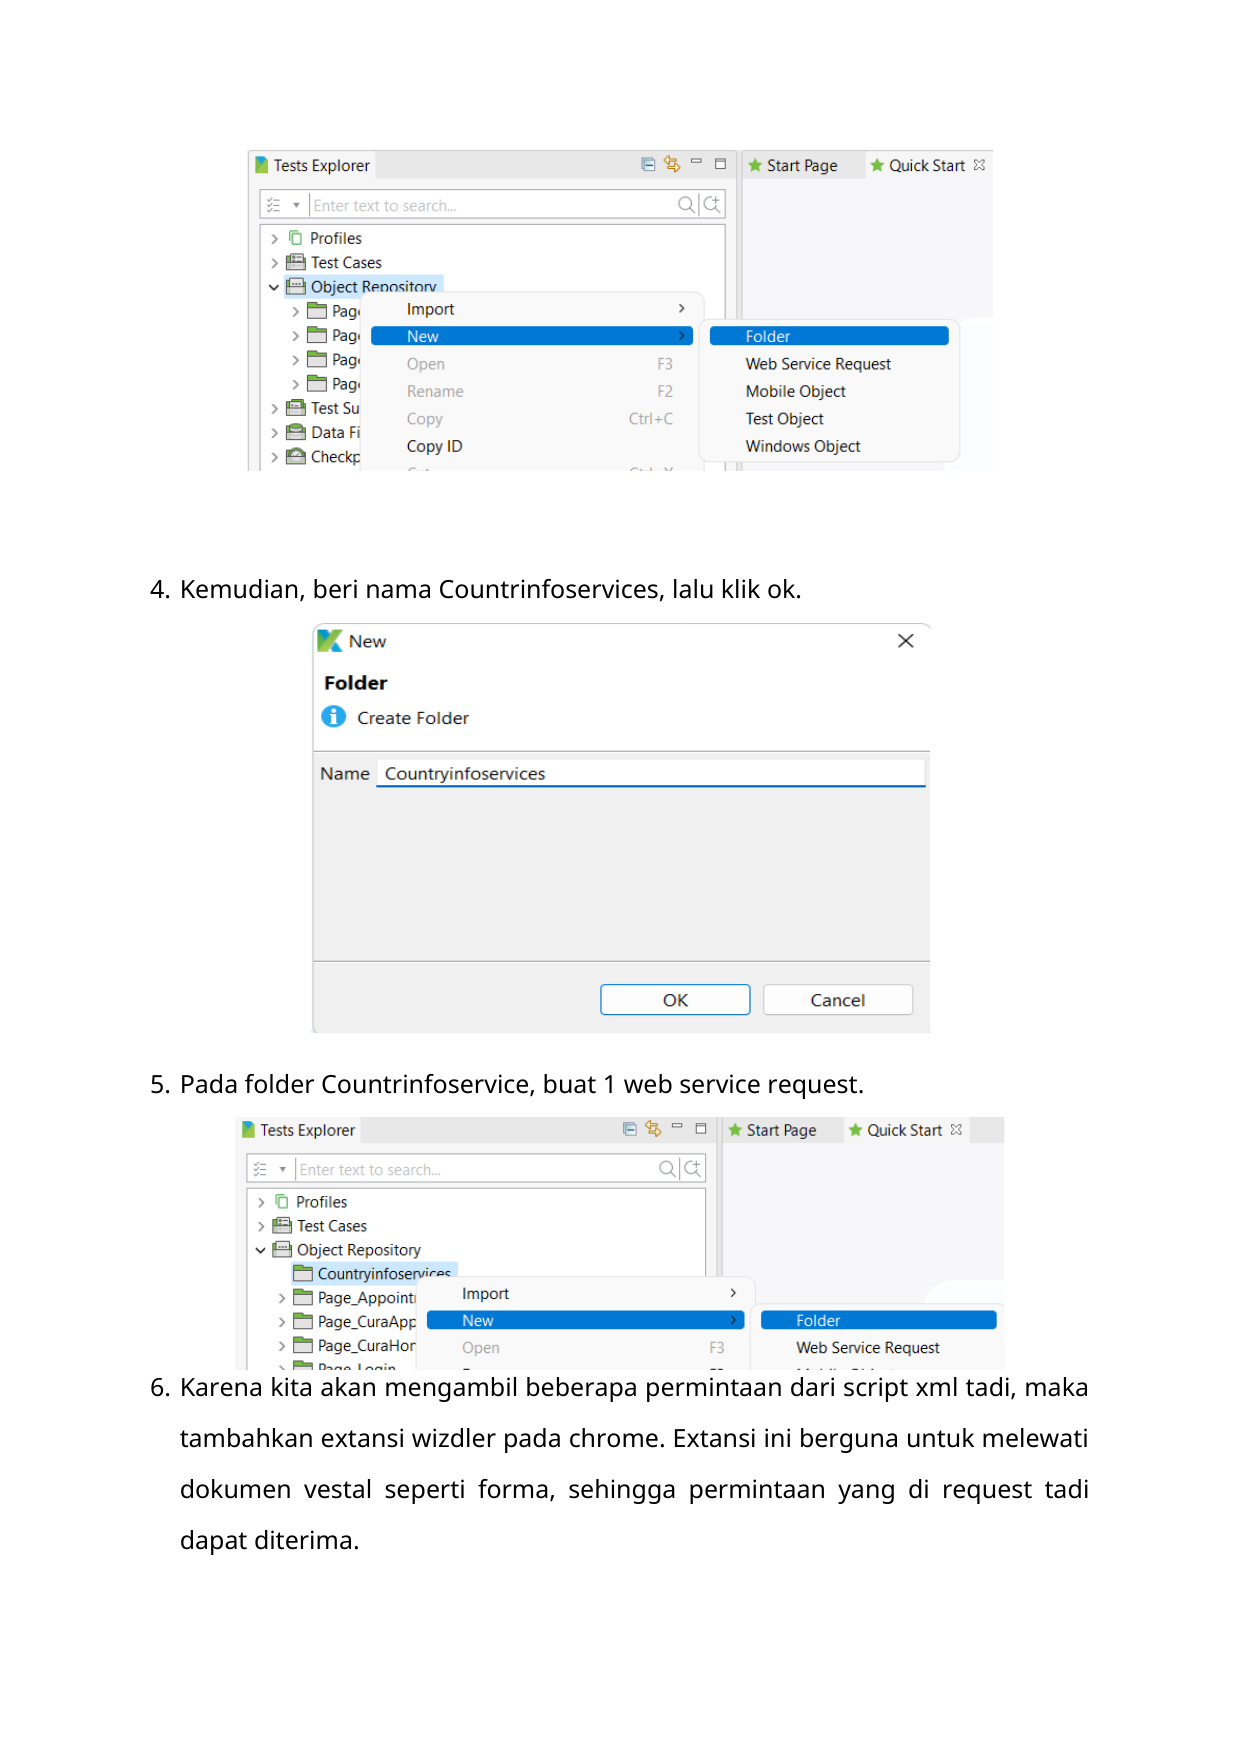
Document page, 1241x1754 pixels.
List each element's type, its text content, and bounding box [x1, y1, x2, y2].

picture [247, 150, 993, 471]
picture [310, 623, 930, 1033]
picture [235, 1117, 1005, 1370]
list Pada folder Countrinfoservice, buat 1 web service request. [150, 1067, 1090, 1101]
list Karena kita akan mengambil beberapa permintaan dari script xml tadi, maka tambahkan extansi wizdler pada chrome. Extansi ini berguna untuk melewati dokumen vestal seperti forma, sehingga permintaan yang di request tadi dapat diterima. [150, 1369, 1090, 1557]
list Kemudian, beri nama Countrinfoservices, lalu klik ok. [150, 572, 1090, 606]
